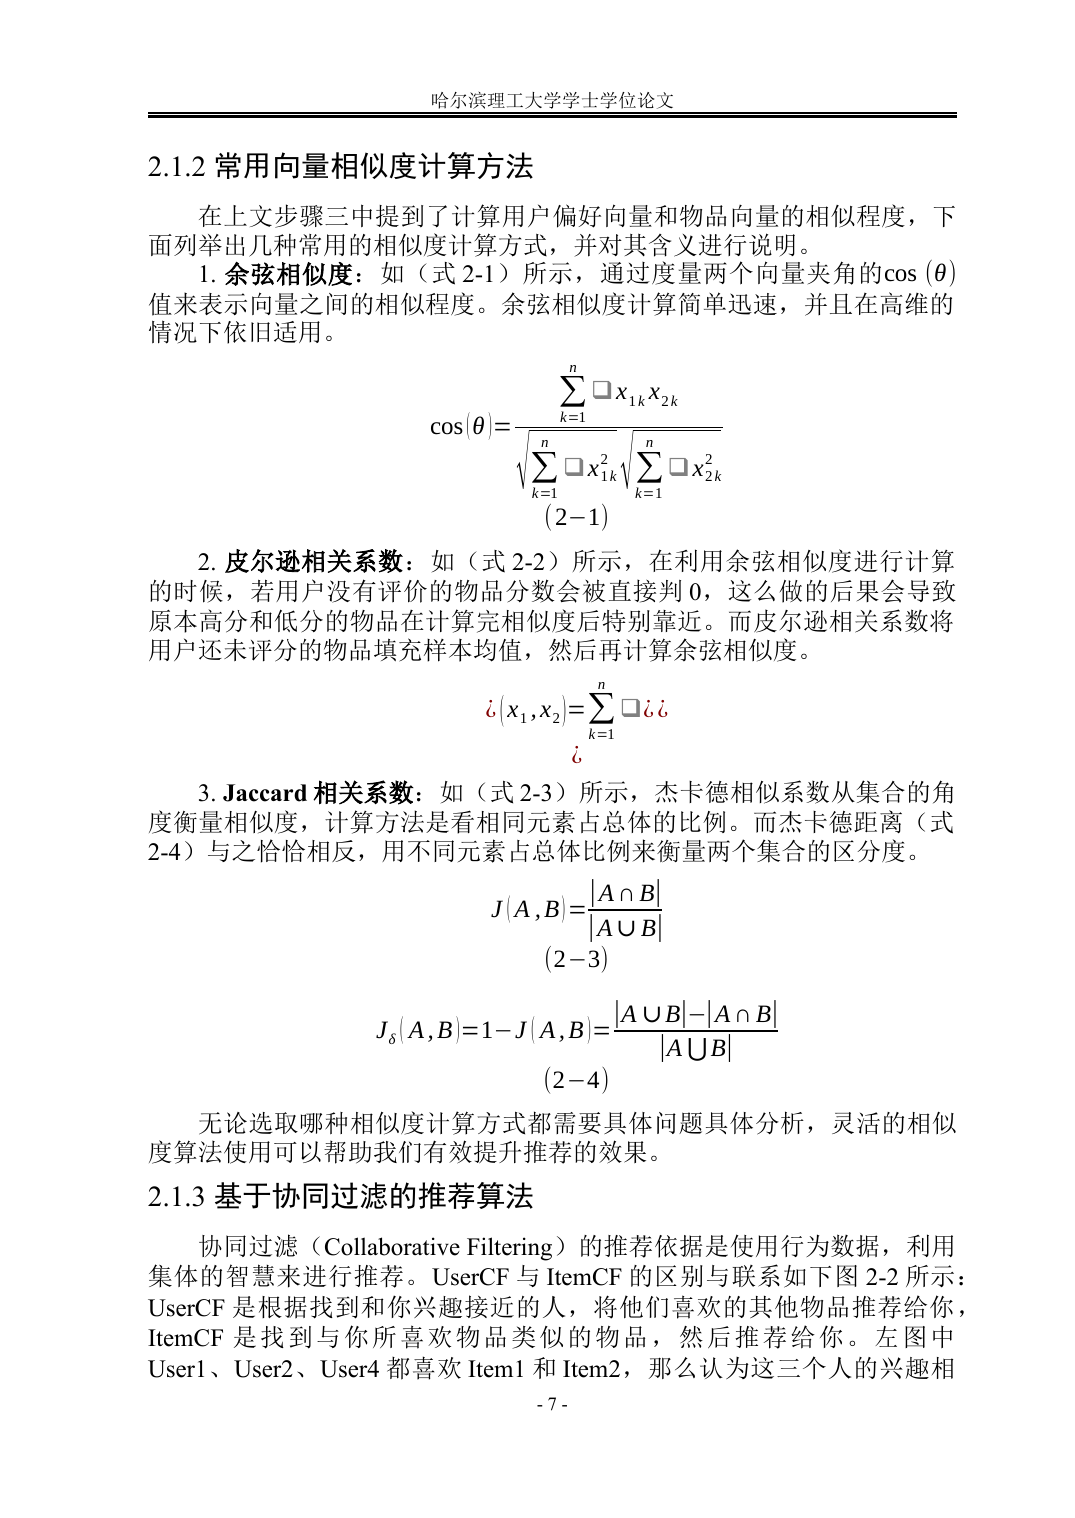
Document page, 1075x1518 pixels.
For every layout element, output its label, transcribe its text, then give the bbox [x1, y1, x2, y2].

subtitle 常用向量相似度计算方法 [148, 148, 957, 183]
text 2. 皮尔逊相关系数：如（式2-2）所示，在利用余弦相似度进行计算的时候，若用户没有评价的物品分数会被直接判0，这么做的后果会导致原本高分和低分的物品在计算完相似度后特别靠近。而皮尔逊相关系数将用户还未评分的物品填充样本均值，然后再计算余弦相似度。 [148, 545, 957, 663]
text 1. 余弦相似度：如（式2-1）所示，通过度量两个向量夹角的值来表示向量之间的相似程度。余弦相似度计算简单迅速，并且在高维的情况下依旧适用。 [148, 258, 957, 345]
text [148, 1230, 957, 1382]
text 无论选取哪种相似度计算方式都需要具体问题具体分析，灵活的相似度算法使用可以帮助我们有效提升推荐的效果。 [148, 1108, 957, 1165]
subtitle 基于协同过滤的推荐算法 [148, 1177, 957, 1213]
text 3. Jaccard相关系数：如（式2-3）所示，杰卡德相似系数从集合的角度衡量相似度，计算方法是看相同元素占总体的比例。而杰卡德距离（式2-4）与之恰恰相反，用不同元素占总体比例来衡量两个集合的区分度。 [148, 776, 957, 866]
text 在上文步骤三中提到了计算用户偏好向量和物品向量的相似程度，下面列举出几种常用的相似度计算方式，并对其含义进行说明。 [148, 201, 957, 258]
